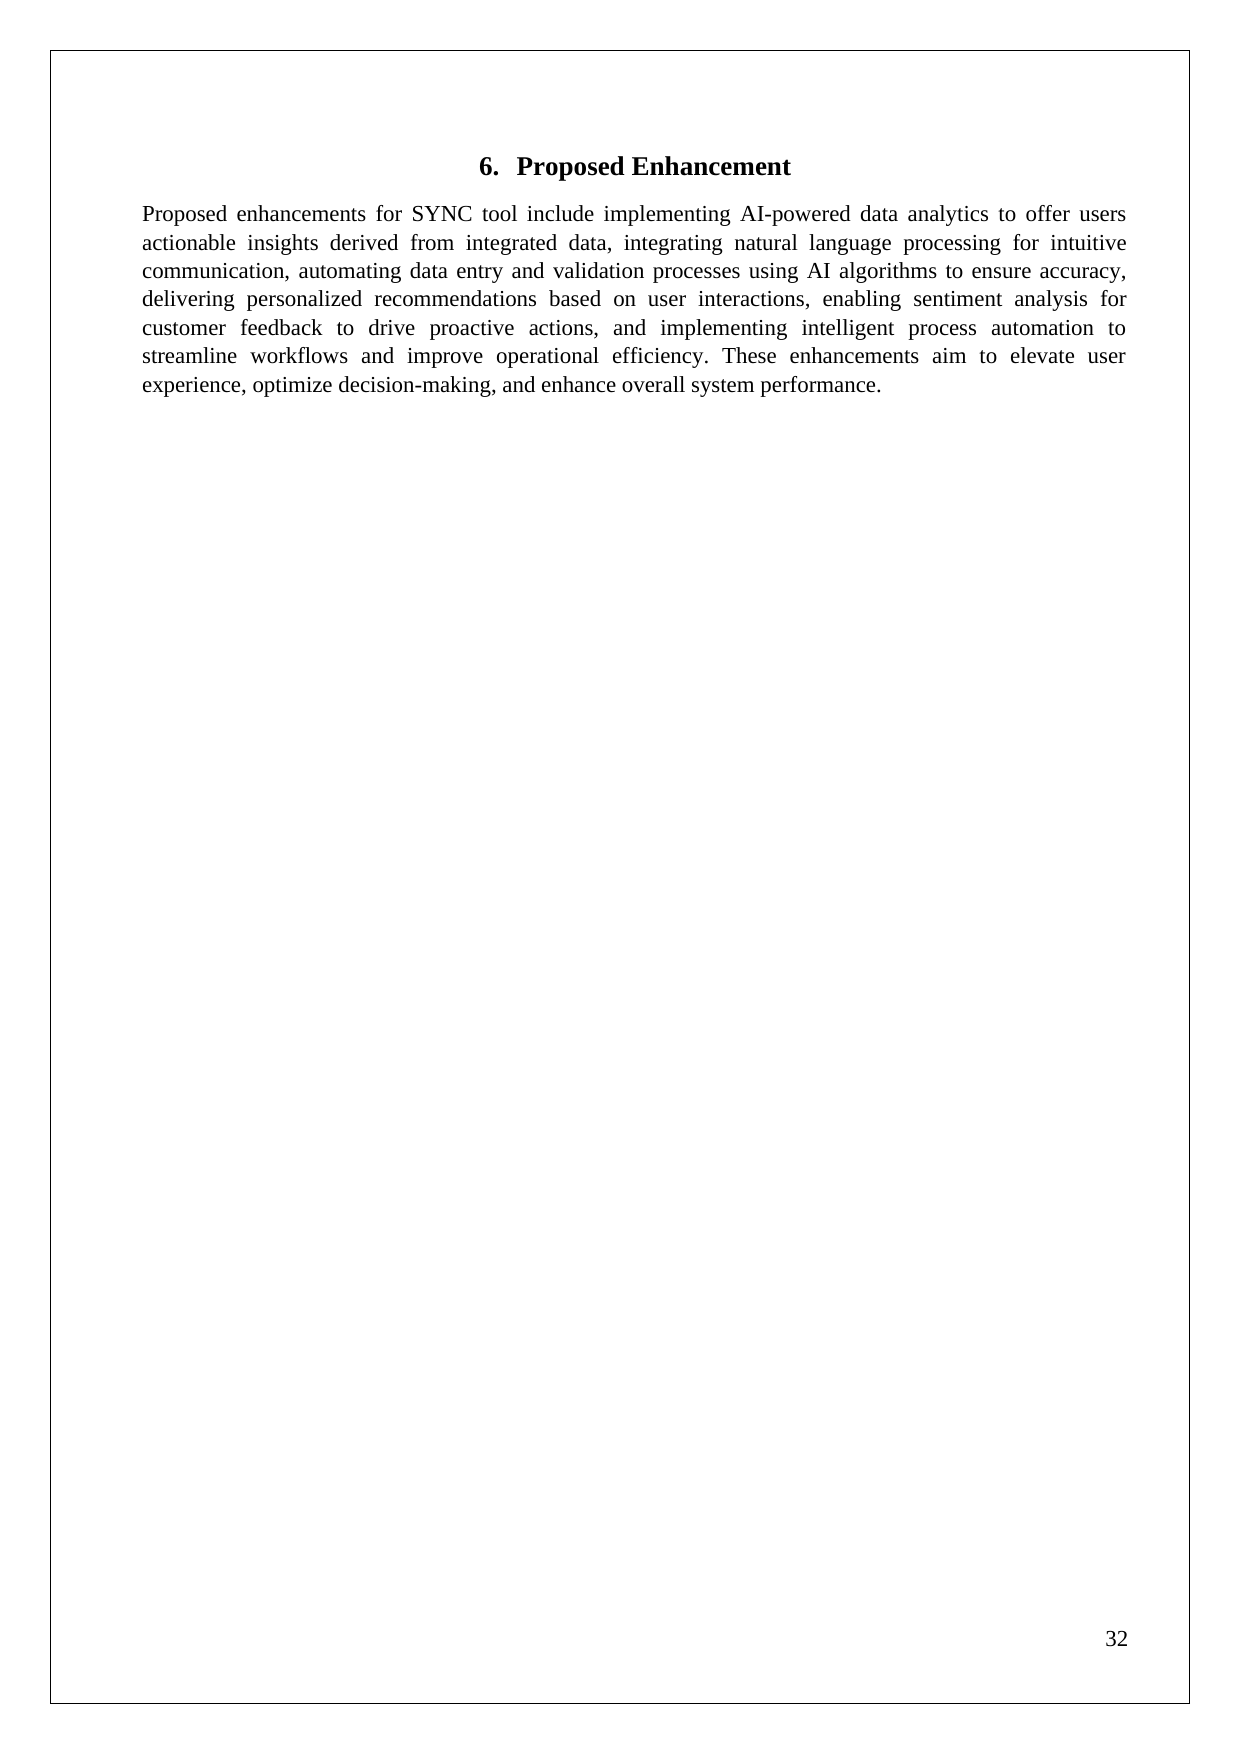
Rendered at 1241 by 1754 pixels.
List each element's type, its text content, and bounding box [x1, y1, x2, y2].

list Proposed Enhancement [142, 150, 1128, 181]
text Proposed enhancements for SYNC tool include implementing AI-powered data analytics to offer users actionable insights derived from integrated data, integrating natural language processing for intuitive communication, automating data entry and validation processes using AI algorithms to ensure accuracy, delivering personalized recommendations based on user interactions, enabling sentiment analysis for customer feedback to drive proactive actions, and implementing intelligent process automation to streamline workflows and improve operational efficiency. These enhancements aim to elevate user experience, optimize decision-making, and enhance overall system performance. [142, 200, 1128, 397]
